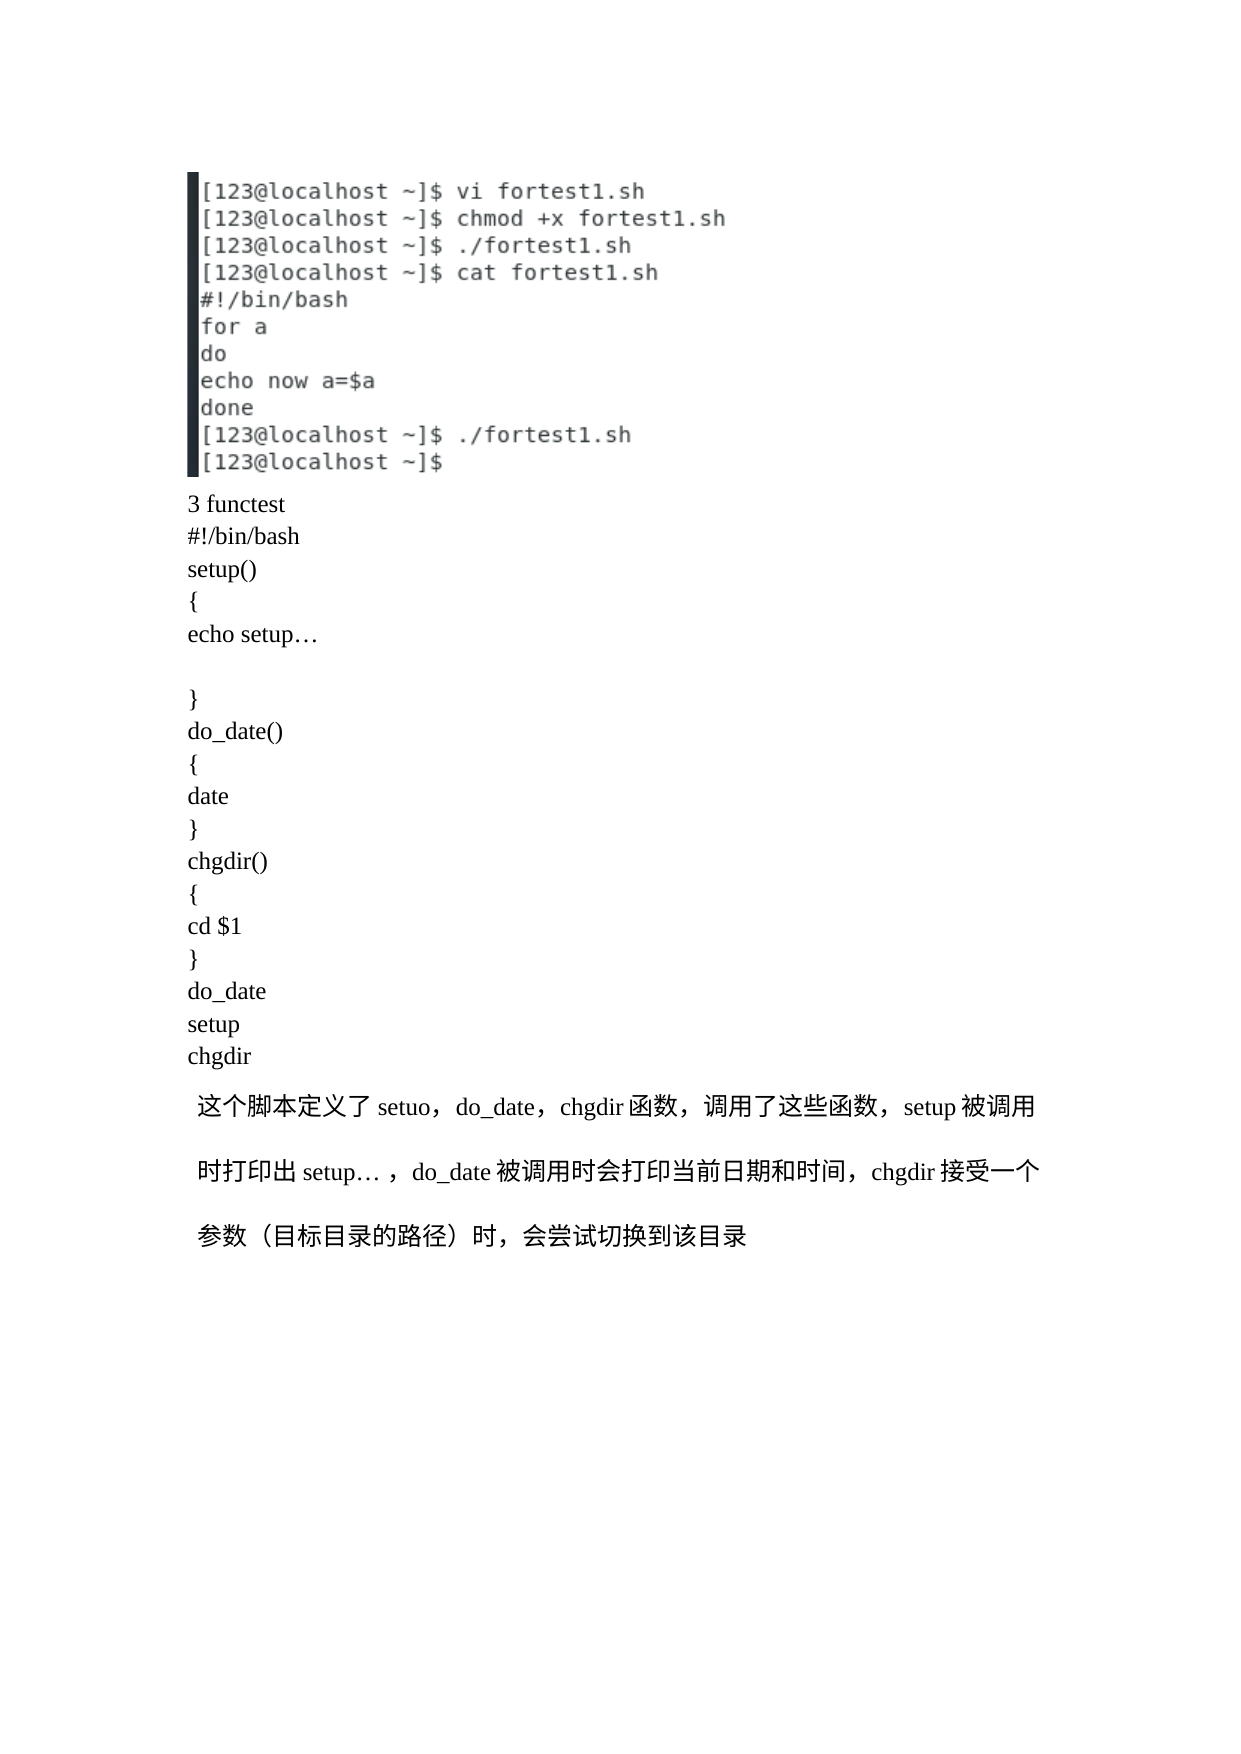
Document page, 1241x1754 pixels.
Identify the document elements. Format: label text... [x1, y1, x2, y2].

text do_date [173, 974, 1053, 1007]
text } [173, 682, 1053, 714]
text date [173, 779, 1053, 812]
text { [173, 584, 1053, 617]
text } [173, 812, 1053, 844]
text 这个脚本定义了setuo，do_date，chgdir函数，调用了这些函数，setup被调用时打印出setup… ，do_date被调用时会打印当前日期和时间，chgdir接受一个参数（目标目录的路径）时，会尝试切换到该目录 [198, 1072, 1053, 1267]
text setup() [173, 552, 1053, 584]
text cd $1 [173, 909, 1053, 942]
text do_date() [173, 714, 1053, 747]
picture [187, 172, 1053, 477]
text echo setup… [173, 617, 1053, 649]
text chgdir() [173, 844, 1053, 877]
text { [173, 747, 1053, 779]
text } [173, 942, 1053, 974]
text { [173, 877, 1053, 909]
text setup [173, 1007, 1053, 1039]
text 3 functest [173, 487, 1053, 519]
text chgdir [173, 1039, 1053, 1072]
text #!/bin/bash [173, 519, 1053, 552]
